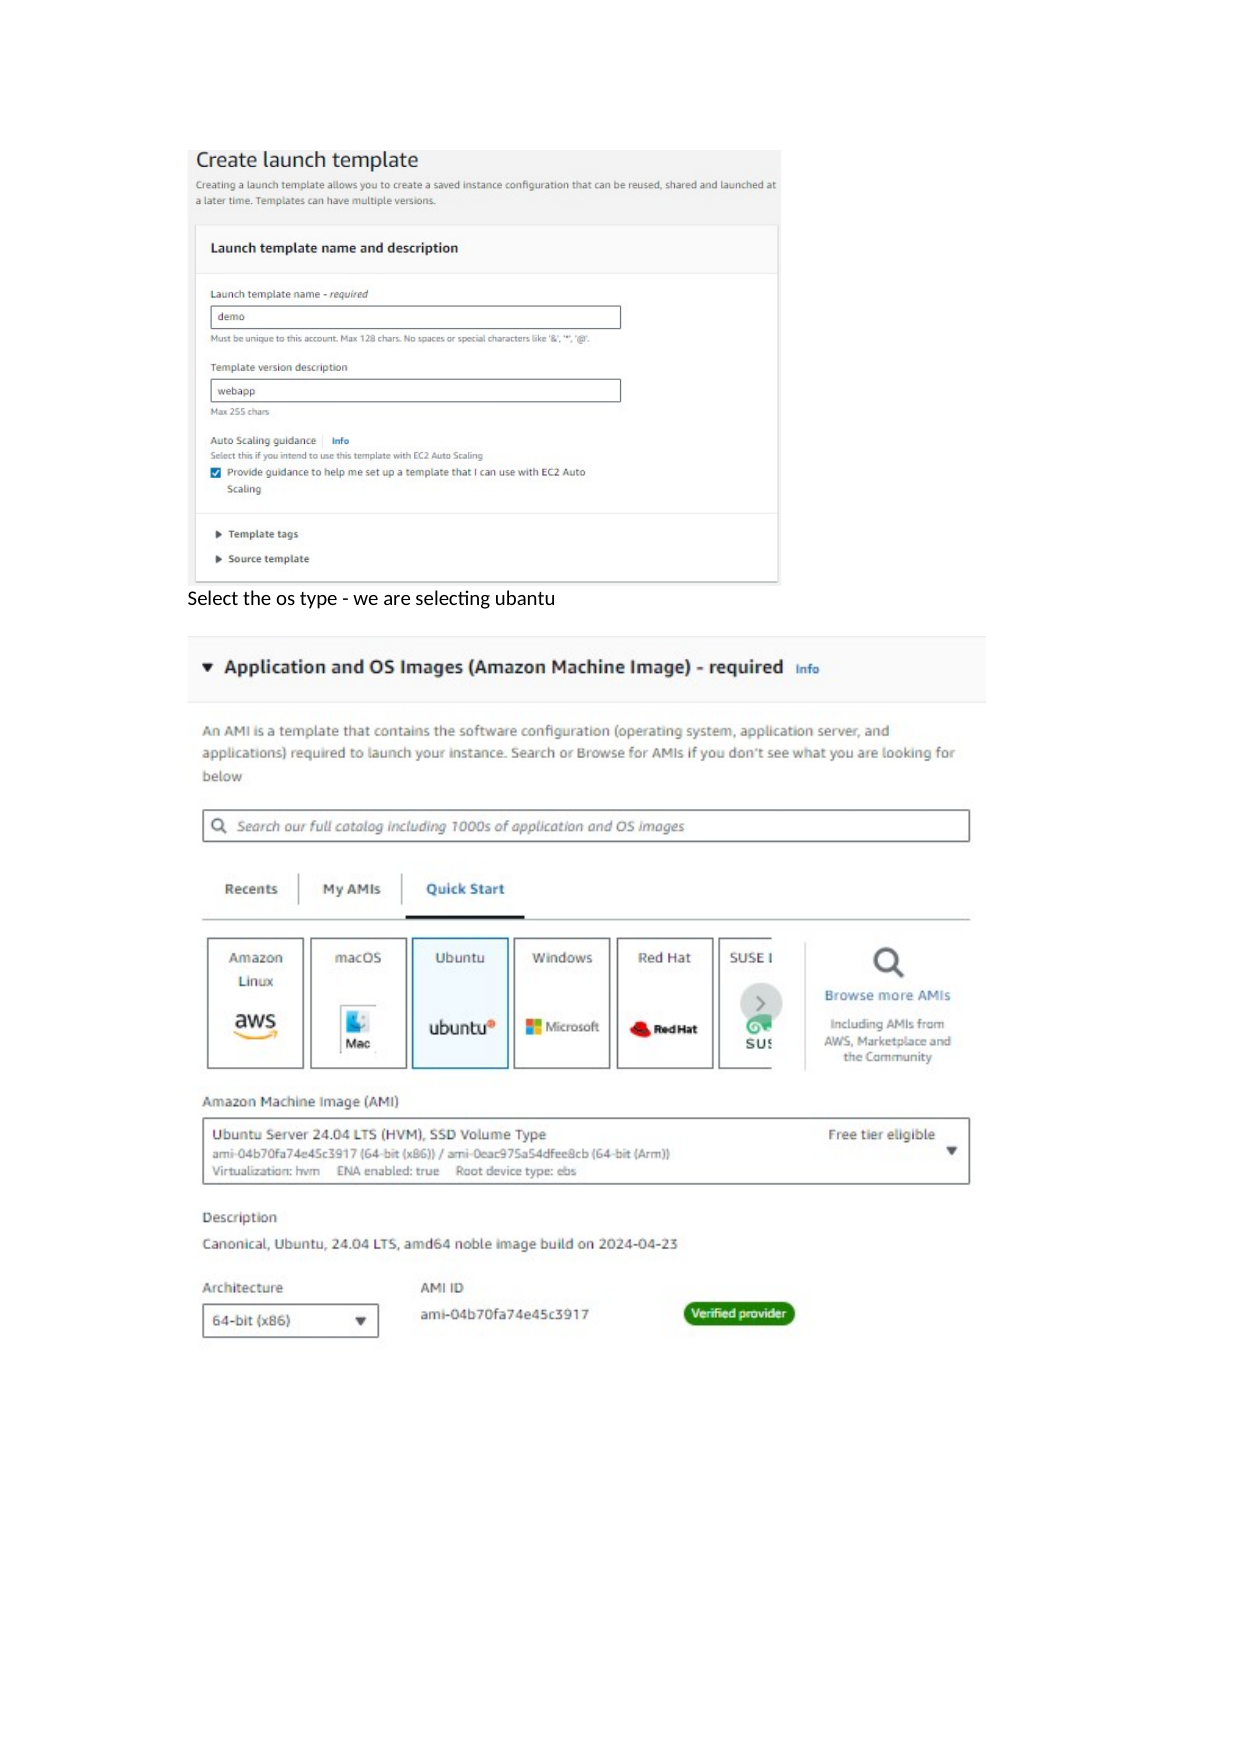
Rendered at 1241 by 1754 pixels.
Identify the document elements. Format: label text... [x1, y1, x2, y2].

picture [187, 150, 782, 586]
picture [187, 636, 986, 1382]
text Select the os type - we are selecting ubantu [187, 585, 1053, 611]
